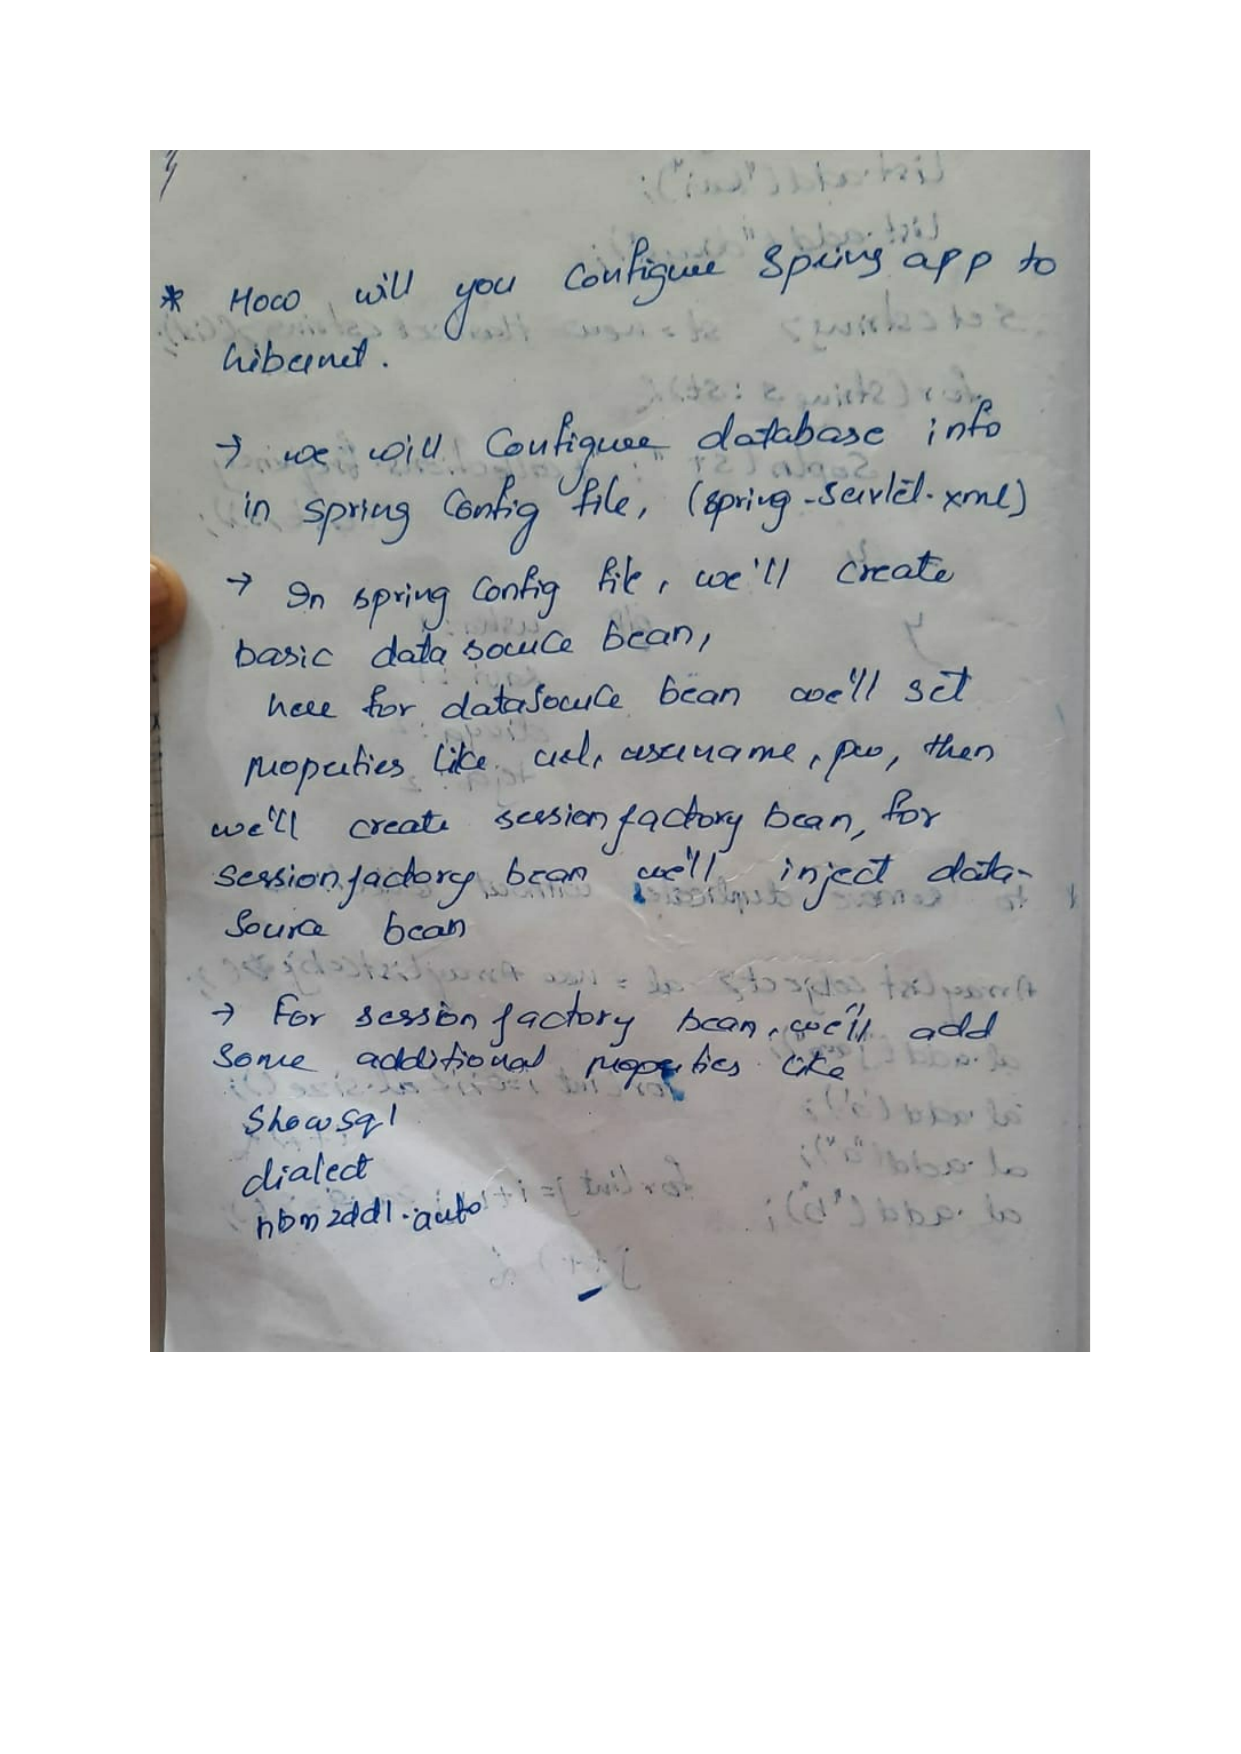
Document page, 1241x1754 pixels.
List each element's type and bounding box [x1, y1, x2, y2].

picture [150, 150, 1091, 1352]
